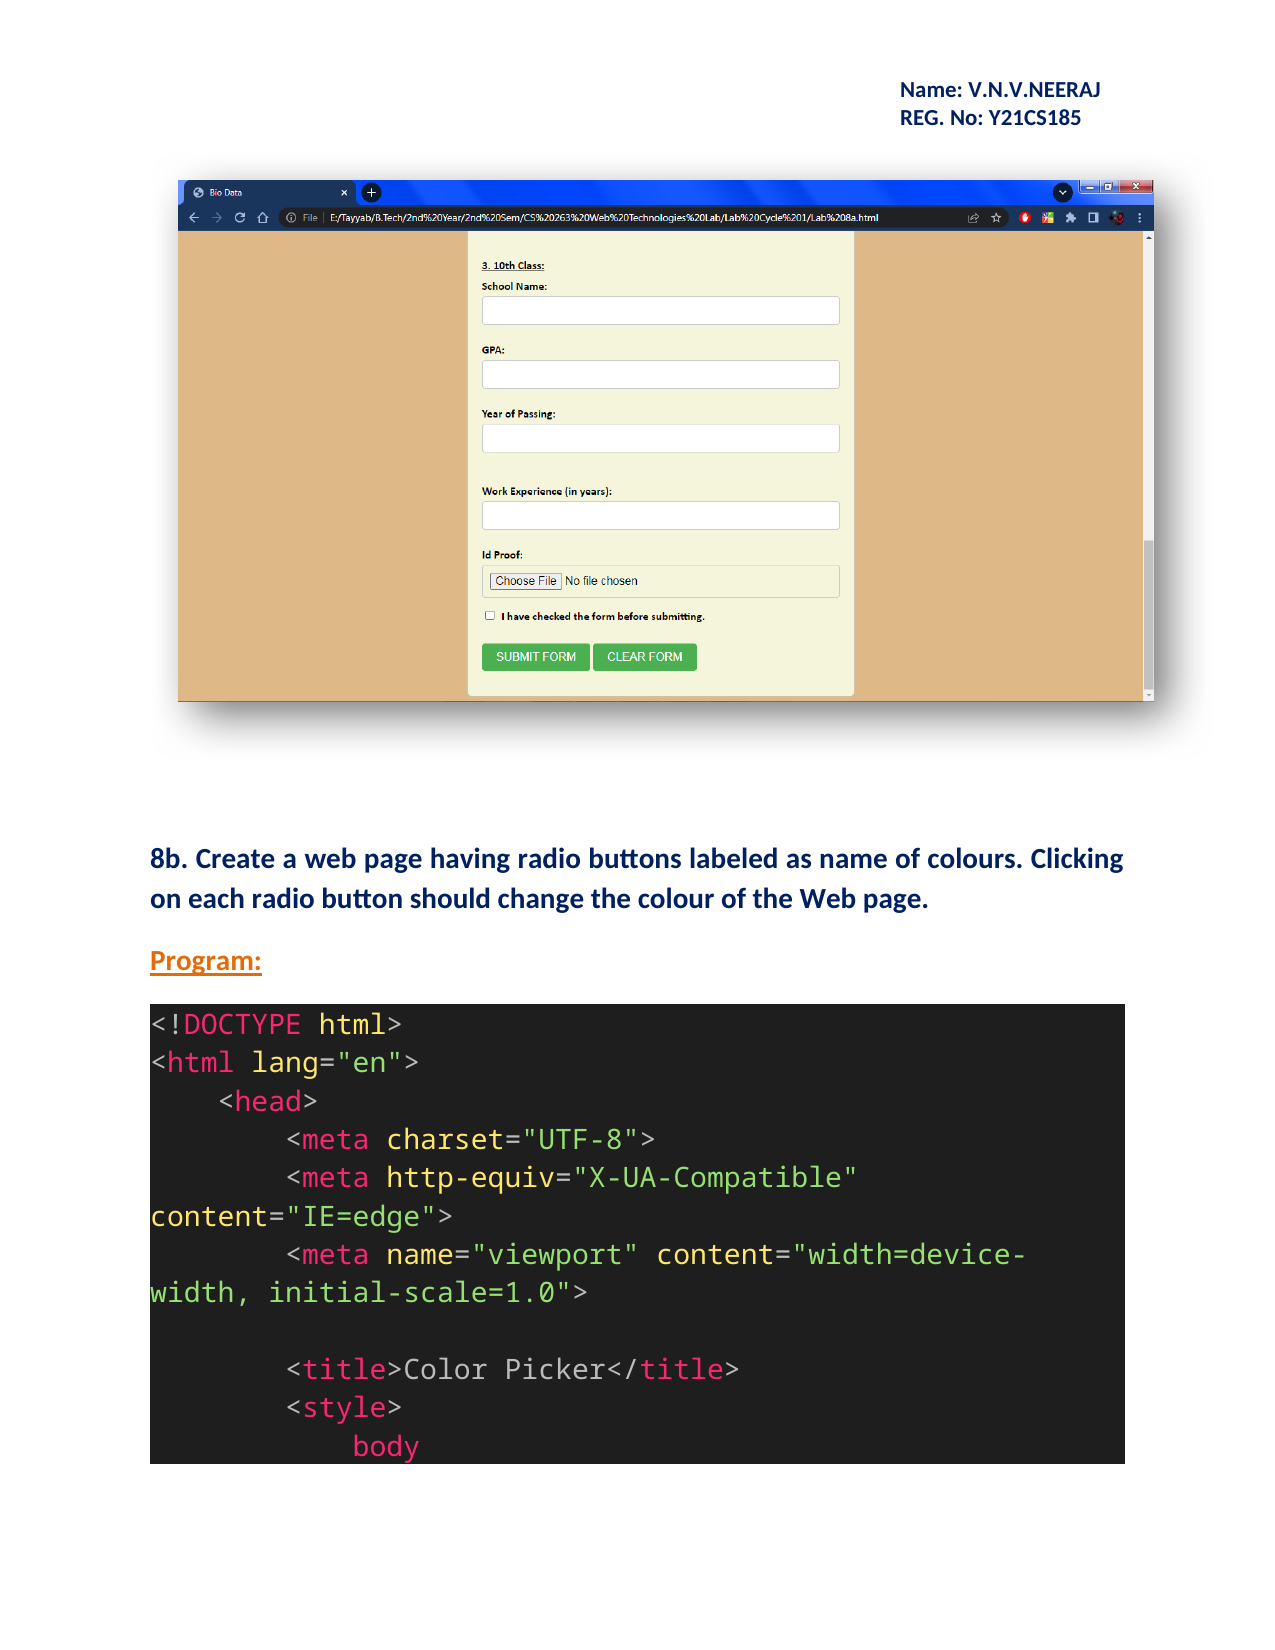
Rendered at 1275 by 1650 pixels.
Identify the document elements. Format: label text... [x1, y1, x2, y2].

text <head> [150, 1081, 1125, 1119]
text <html lang="en"> [150, 1042, 1125, 1081]
text <title>Color Picker</title> [150, 1349, 1125, 1387]
text <meta http-equiv="X-UA-Compatible" content="IE=edge"> [150, 1157, 1125, 1234]
text <style> [150, 1387, 1125, 1426]
text Program: [150, 942, 1125, 978]
text <meta charset="UTF-8"> [150, 1119, 1125, 1157]
text body [150, 1426, 1125, 1464]
text <!DOCTYPE html> [150, 1004, 1125, 1042]
picture [178, 180, 1154, 702]
text 8b. Create a web page having radio buttons labeled as name of colours. Clicking on each radio button should change the colour of the Web page. [150, 840, 1125, 916]
text <meta name="viewport" content="width=device-width, initial-scale=1.0"> [150, 1234, 1125, 1311]
